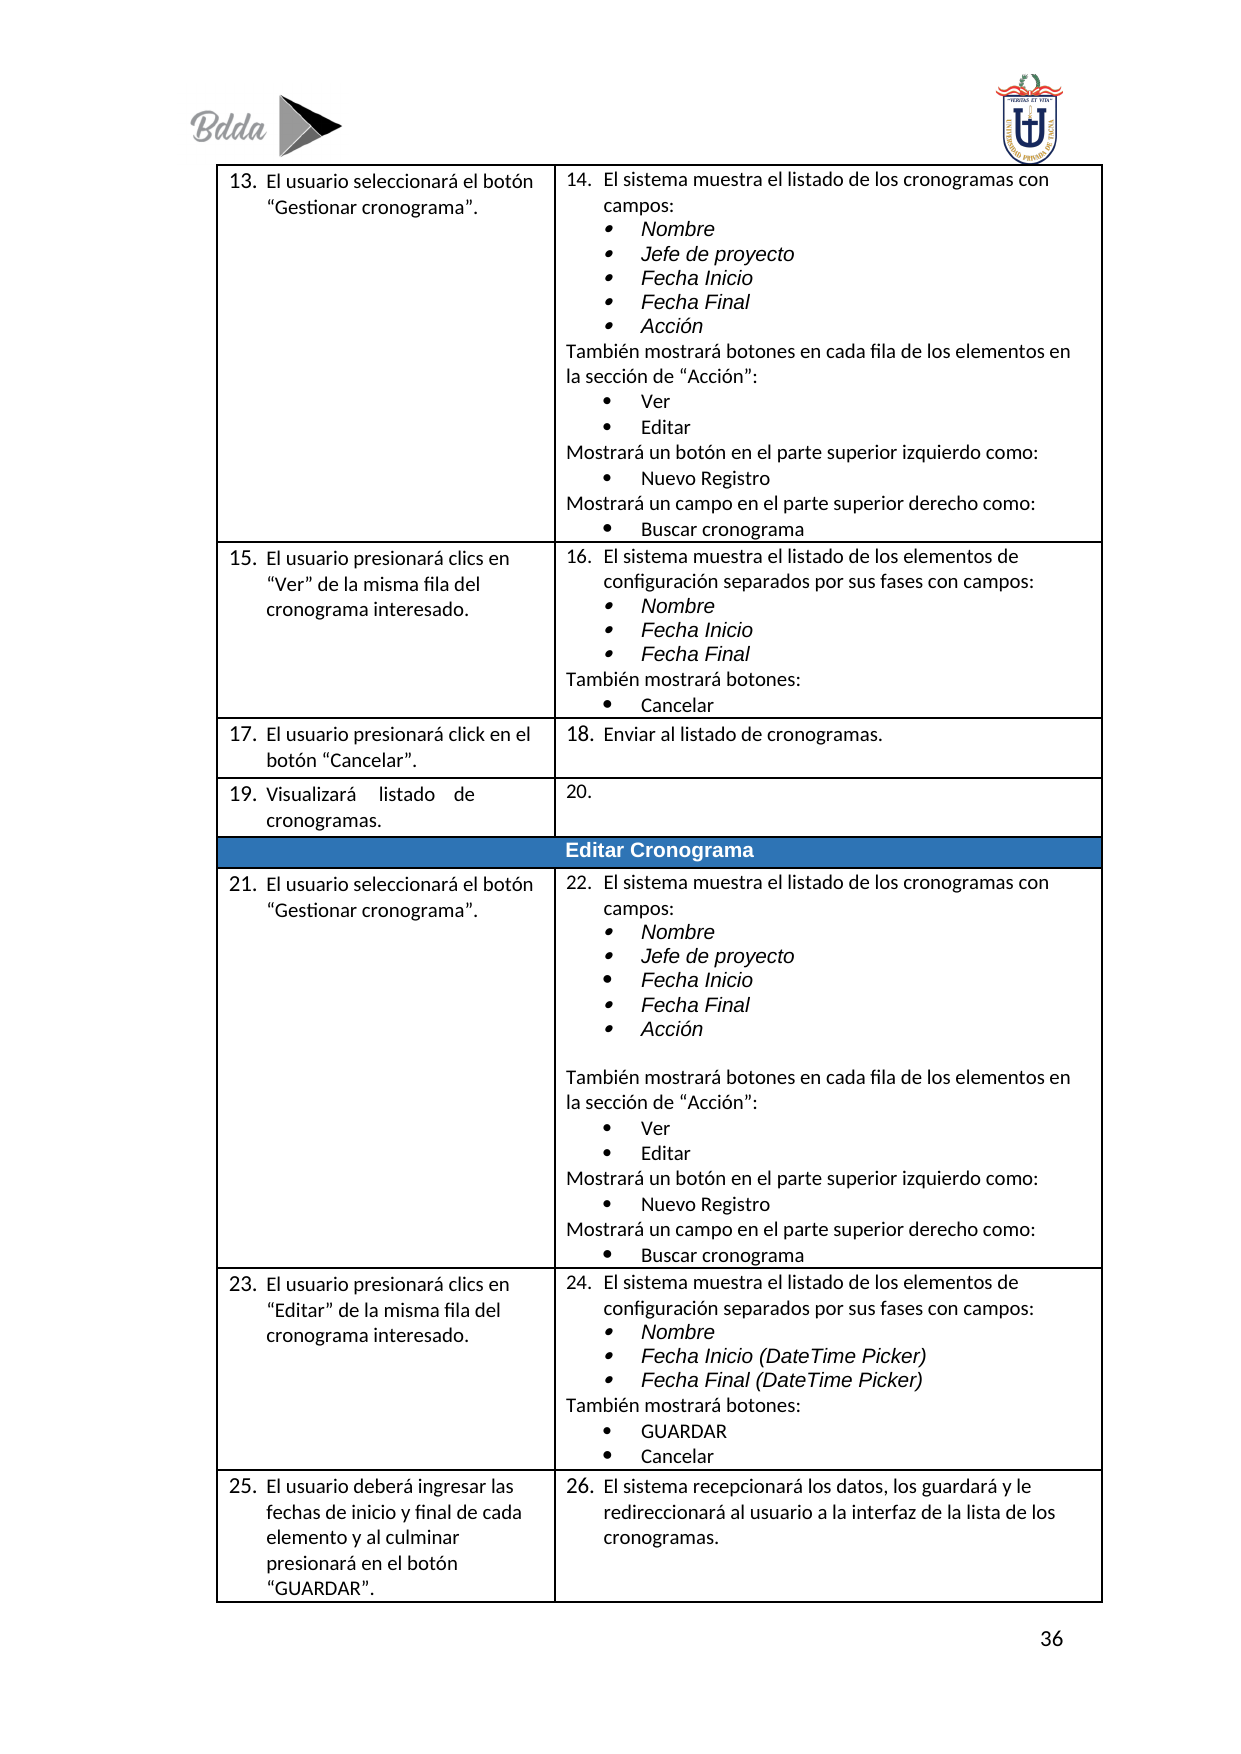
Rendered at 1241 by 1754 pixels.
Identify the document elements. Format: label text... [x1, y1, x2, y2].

table_cell Editar Cronograma [218, 838, 1101, 867]
table_cell [556, 779, 1101, 836]
table_cell El usuario seleccionará el botón “Gestionar cronograma”. [218, 166, 554, 541]
table_cell El usuario seleccionará el botón “Gestionar cronograma”. [218, 869, 554, 1267]
table_cell El sistema recepcionará los datos, los guardará y le redireccionará al usuario a la interfaz de la lista de los cronogramas. [556, 1471, 1101, 1601]
table_cell Enviar al listado de cronogramas. [556, 719, 1101, 777]
table_cell El usuario presionará clics en “Ver” de la misma fila del cronograma interesado. [218, 543, 554, 717]
table_cell El sistema muestra el listado de los elementos de configuración separados por sus fases con campos: Nombre Fecha Inicio (DateTime Picker) Fecha Final (DateTime Picker) También mostrará botones: GUARDAR Cancelar [556, 1269, 1101, 1469]
table_cell Visualizará listado de cronogramas. [218, 779, 554, 836]
table_cell El usuario deberá ingresar las fechas de inicio y final de cada elemento y al culminar presionará en el botón “GUARDAR”. [218, 1471, 554, 1601]
table_cell El sistema muestra el listado de los elementos de configuración separados por sus fases con campos: Nombre Fecha Inicio Fecha Final También mostrará botones: Cancelar [556, 543, 1101, 717]
table_cell El usuario presionará click en el botón “Cancelar”. [218, 719, 554, 777]
picture [995, 73, 1063, 164]
picture [177, 83, 350, 165]
table_cell El usuario presionará clics en “Editar” de la misma fila del cronograma interesado. [218, 1269, 554, 1469]
